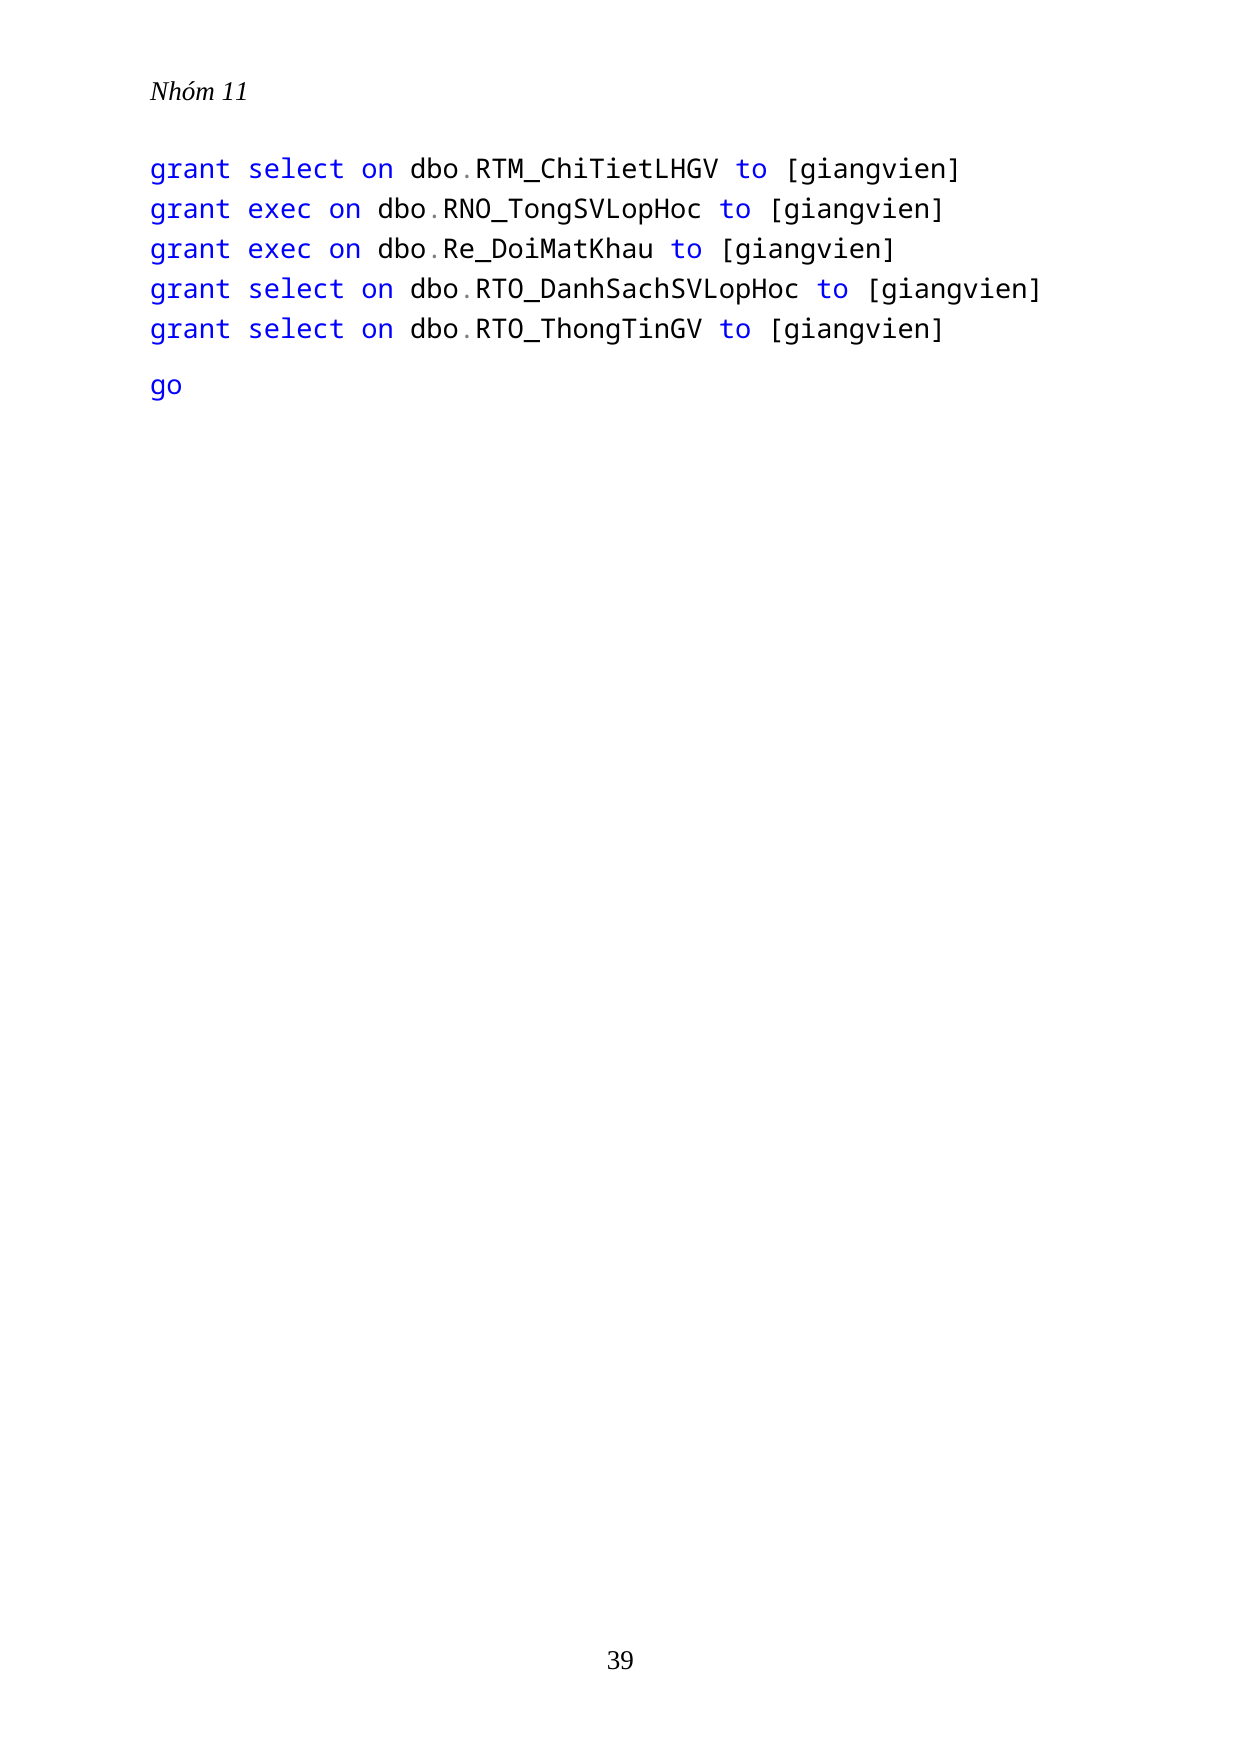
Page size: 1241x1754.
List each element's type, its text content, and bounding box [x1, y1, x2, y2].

text grant select on dbo.RTO_ThongTinGV to [giangvien] [150, 309, 1090, 346]
text go [150, 366, 1090, 402]
text grant select on dbo.RTO_DanhSachSVLopHoc to [giangvien] [150, 269, 1090, 306]
text grant exec on dbo.RNO_TongSVLopHoc to [giangvien] [150, 190, 1090, 227]
text grant select on dbo.RTM_ChiTietLHGV to [giangvien] [150, 150, 1090, 187]
text grant exec on dbo.Re_DoiMatKhau to [giangvien] [150, 229, 1090, 266]
